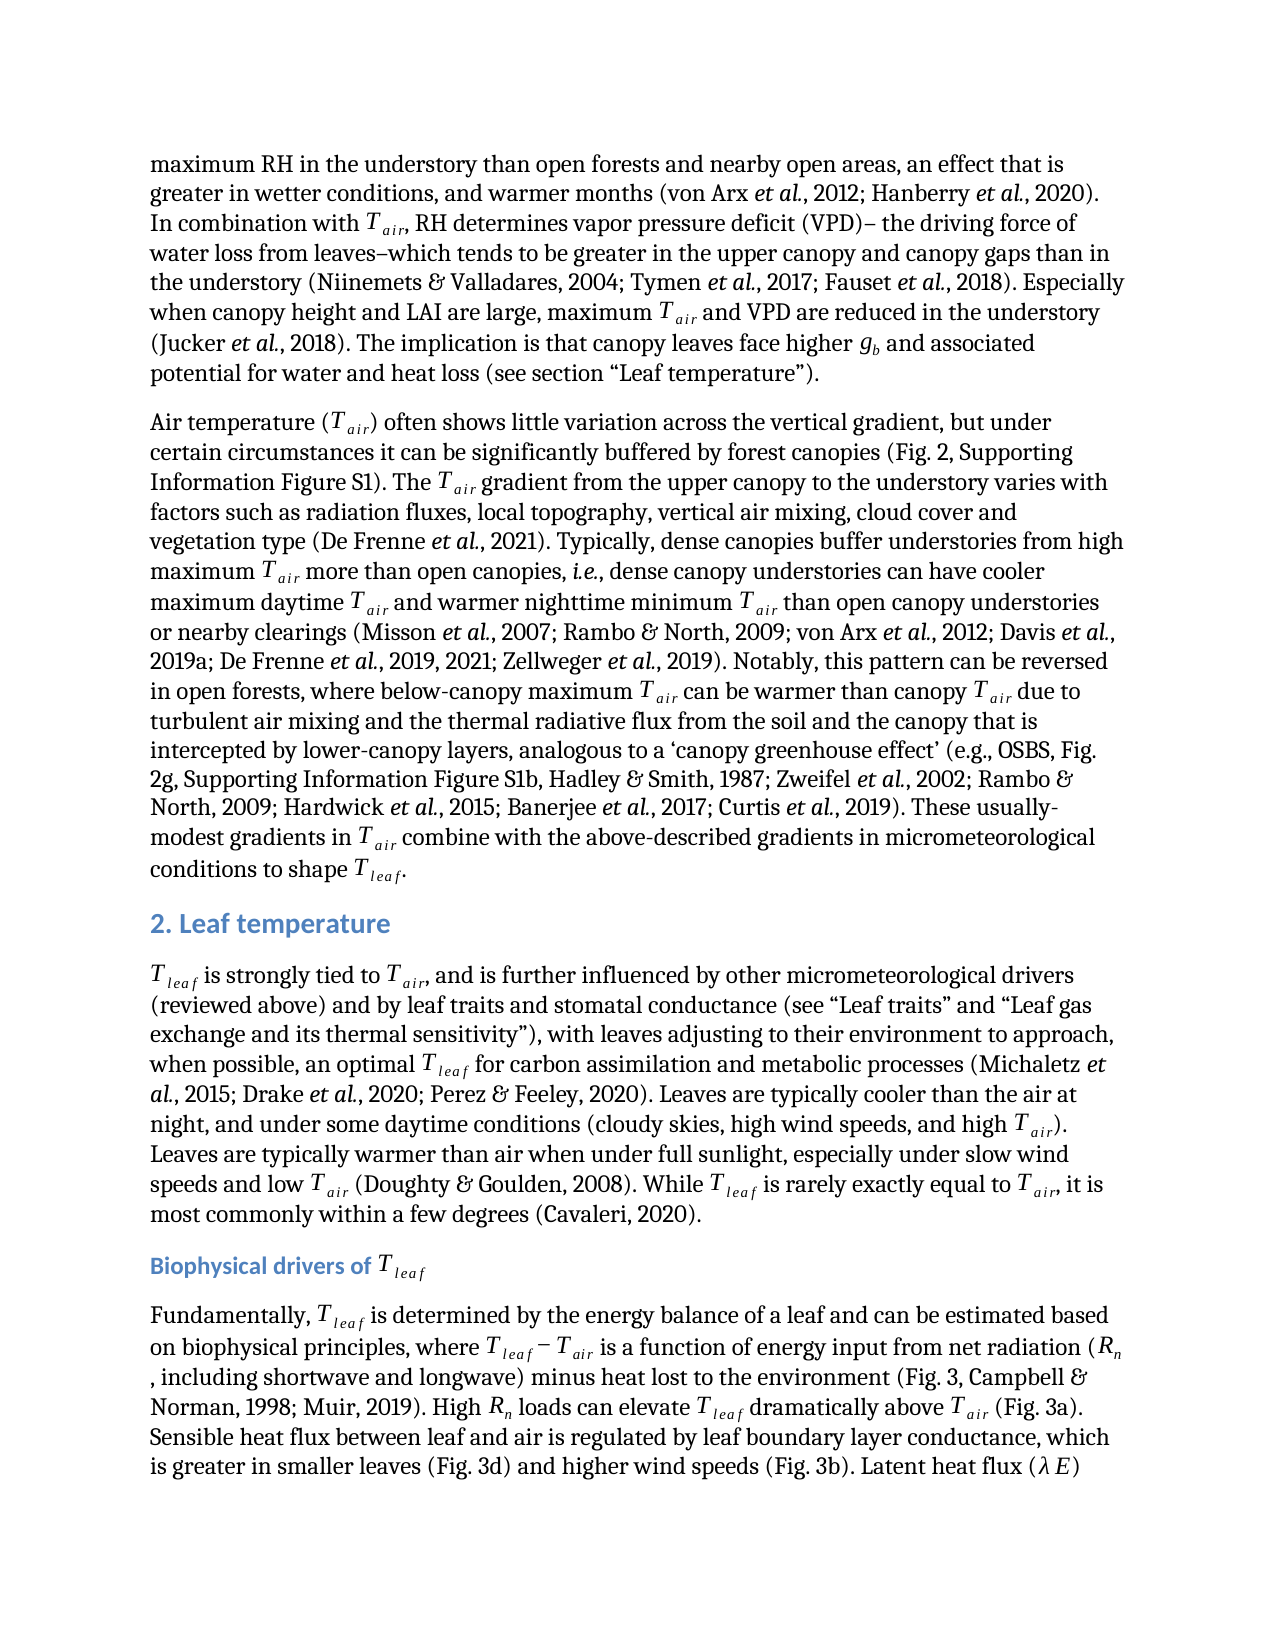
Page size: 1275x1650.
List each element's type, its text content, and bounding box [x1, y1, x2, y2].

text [150, 150, 1125, 388]
text Air temperature () often shows little variation across the vertical gradient, but under certain circumstances it can be significantly buffered by forest canopies (Fig. 2, Supporting Information Figure S1). The gradient from the upper canopy to the understory varies with factors such as radiation fluxes, local topography, vertical air mixing, cloud cover and vegetation type (De Frenne et al., 2021). Typically, dense canopies buffer understories from high maximum more than open canopies, i.e., dense canopy understories can have cooler maximum daytime and warmer nighttime minimum than open canopy understories or nearby clearings (Misson et al., 2007; Rambo & North, 2009; von Arx et al., 2012; Davis et al., 2019a; De Frenne et al., 2019, 2021; Zellweger et al., 2019). Notably, this pattern can be reversed in open forests, where below-canopy maximum can be warmer than canopy due to turbulent air mixing and the thermal radiative flux from the soil and the canopy that is intercepted by lower-canopy layers, analogous to a ‘canopy greenhouse effect’ (e.g., OSBS, Fig. 2g, Supporting Information Figure S1b, Hadley & Smith, 1987; Zweifel et al., 2002; Rambo & North, 2009; Hardwick et al., 2015; Banerjee et al., 2017; Curtis et al., 2019). These usually-modest gradients in combine with the above-described gradients in micrometeorological conditions to shape . [150, 407, 1125, 885]
subtitle 2. Leaf temperature [150, 906, 1125, 941]
text is strongly tied to , and is further influenced by other micrometeorological drivers (reviewed above) and by leaf traits and stomatal conductance (see “Leaf traits” and “Leaf gas exchange and its thermal sensitivity”), with leaves adjusting to their environment to approach, when possible, an optimal for carbon assimilation and metabolic processes (Michaletz et al., 2015; Drake et al., 2020; Perez & Feeley, 2020). Leaves are typically cooler than the air at night, and under some daytime conditions (cloudy skies, high wind speeds, and high ). Leaves are typically warmer than air when under full sunlight, especially under slow wind speeds and low (Doughty & Goulden, 2008). While is rarely exactly equal to , it is most commonly within a few degrees (Cavaleri, 2020). [150, 960, 1125, 1229]
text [150, 1300, 1125, 1480]
subtitle Biophysical drivers of [150, 1250, 1125, 1281]
